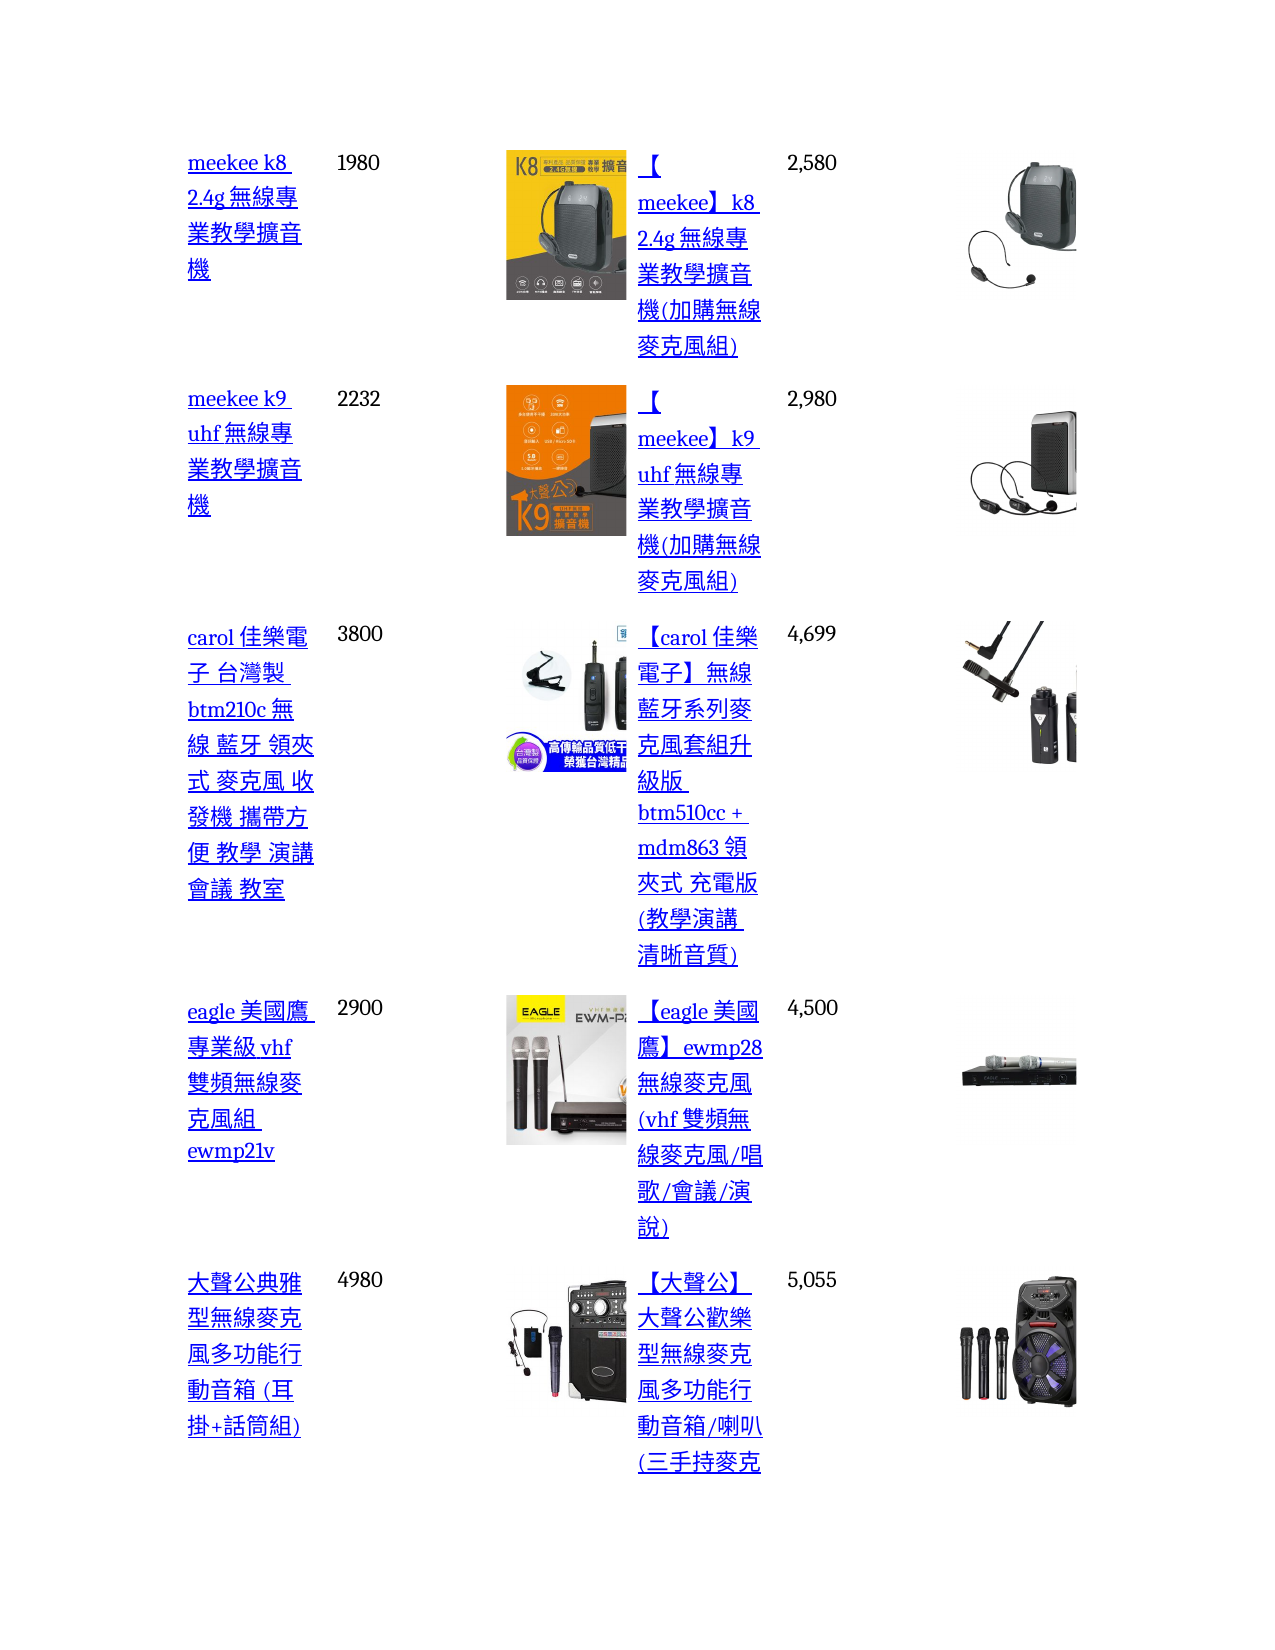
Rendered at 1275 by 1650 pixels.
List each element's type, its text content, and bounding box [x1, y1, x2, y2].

table_cell meekee k9 uhf無線專業教學擴音機 [176, 386, 326, 621]
table_cell meekee k8 2.4g無線專業教學擴音機 [176, 150, 326, 386]
table_cell carol 佳樂電子 台灣製 btm210c 無線 藍牙 領夾式 麥克風 收發機 攜帶方便 教學 演講 會議 教室 [176, 621, 326, 995]
table_cell eagle 美國鷹 專業級vhf雙頻無線麥克風組 ewmp21v [176, 995, 326, 1266]
picture [956, 1266, 1077, 1417]
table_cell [176, 1266, 326, 1477]
picture [956, 995, 1077, 1145]
picture [506, 1266, 627, 1417]
table_cell [476, 995, 626, 1266]
table_cell [476, 150, 626, 386]
table_cell [476, 1266, 626, 1477]
picture [506, 150, 627, 300]
table_cell [926, 150, 1076, 386]
table_cell 1980 [326, 150, 476, 386]
table_cell 2,980 [776, 386, 926, 621]
table_cell 【meekee】k9 uhf無線專業教學擴音機(加購無線麥克風組) [626, 386, 776, 621]
table_cell 2,580 [776, 150, 926, 386]
picture [956, 150, 1077, 300]
table_cell [926, 386, 1076, 621]
table_cell 【meekee】k8 2.4g無線專業教學擴音機(加購無線麥克風組) [626, 150, 776, 386]
table_cell [926, 1266, 1076, 1477]
table_cell [926, 995, 1076, 1266]
picture [506, 385, 627, 536]
table_cell [926, 621, 1076, 995]
table_cell 4980 [326, 1266, 476, 1477]
table_cell 4,699 [776, 621, 926, 995]
table_cell 2232 [326, 386, 476, 621]
table_cell 【carol 佳樂電子】無線藍牙系列麥克風套組升級版 btm510cc + mdm863 領夾式 充電版(教學演講 清晰音質) [626, 621, 776, 995]
table_cell 2900 [326, 995, 476, 1266]
table_cell 3800 [326, 621, 476, 995]
picture [506, 995, 627, 1145]
table_cell [476, 386, 626, 621]
picture [506, 621, 627, 772]
table_cell 4,500 [776, 995, 926, 1266]
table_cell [626, 1266, 776, 1477]
picture [956, 621, 1077, 772]
table_cell [476, 621, 626, 995]
table_cell 【eagle 美國鷹】ewmp28 無線麥克風(vhf 雙頻無線麥克風/唱歌/會議/演說) [626, 995, 776, 1266]
picture [956, 385, 1077, 536]
table_cell 5,055 [776, 1266, 926, 1477]
